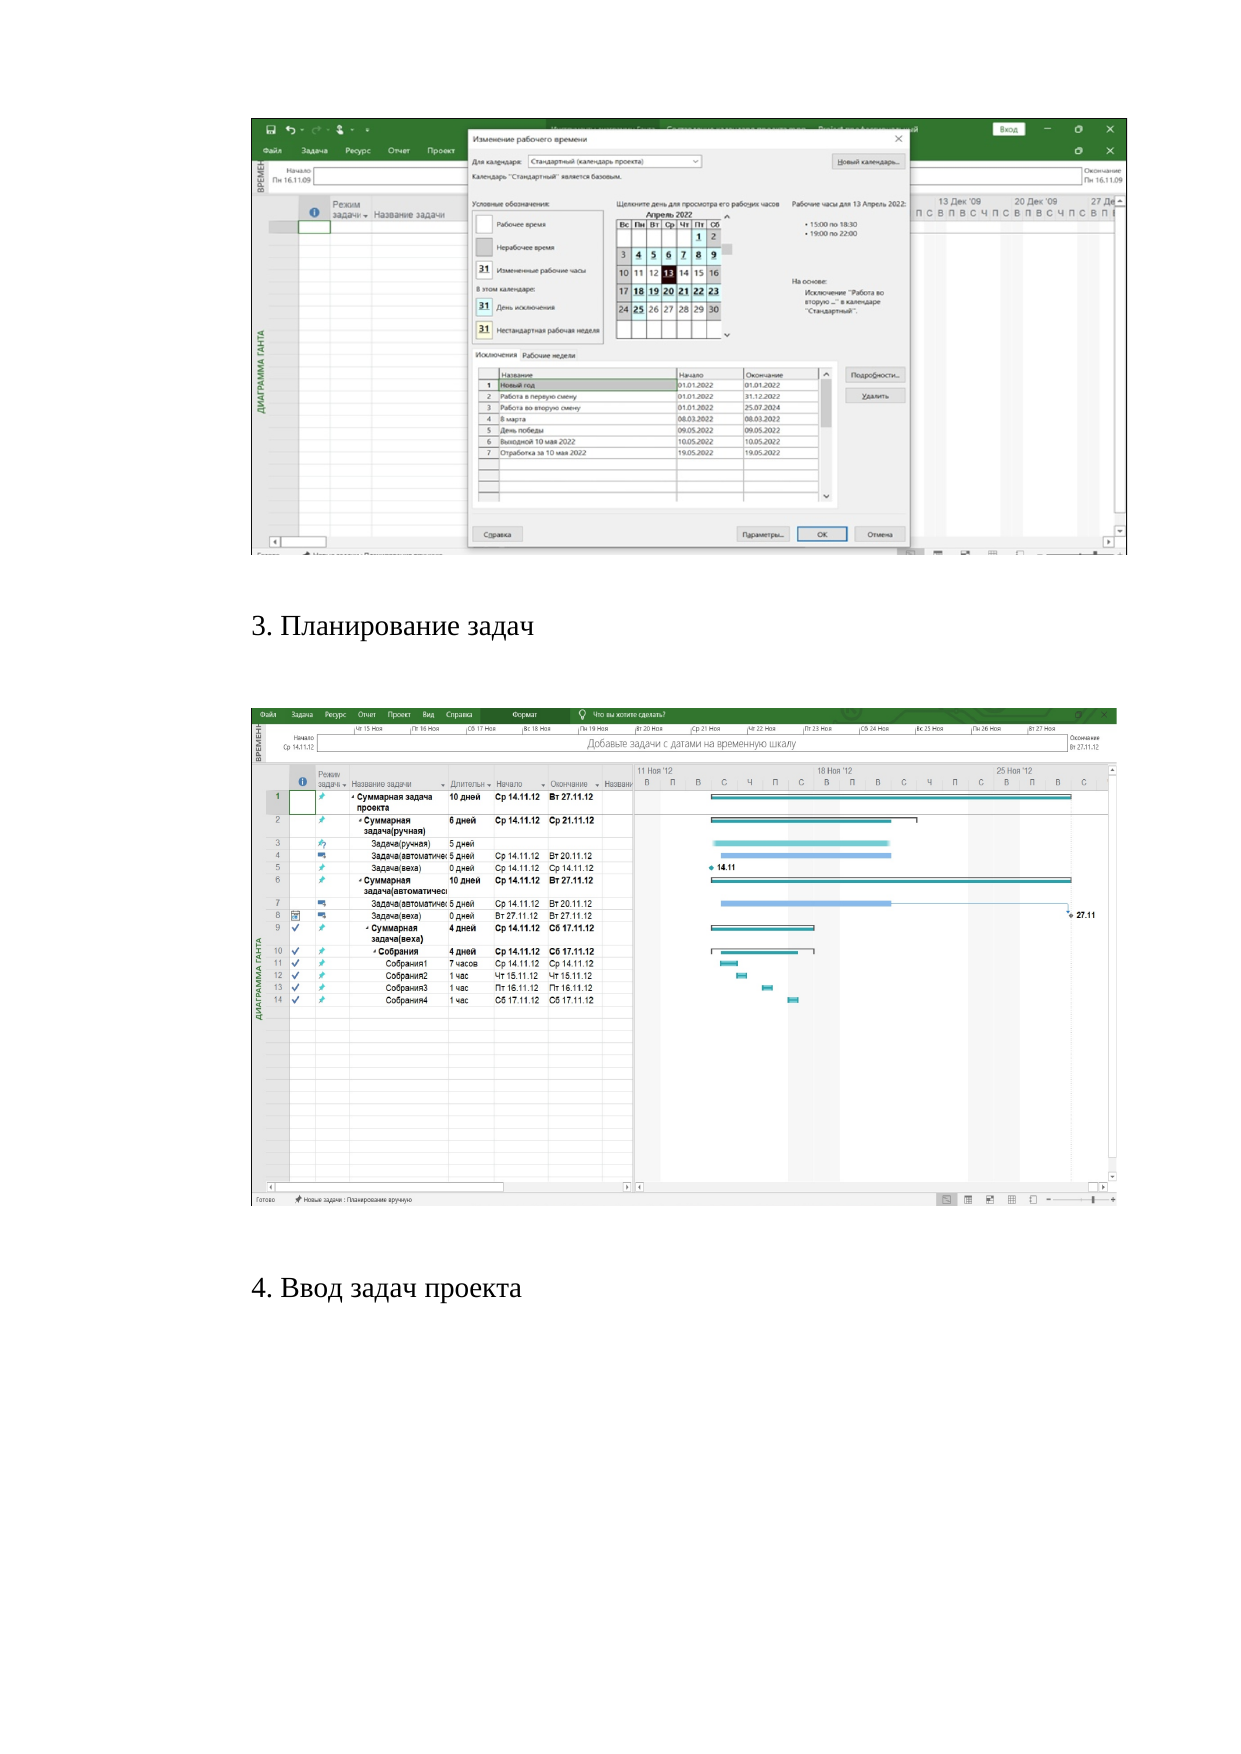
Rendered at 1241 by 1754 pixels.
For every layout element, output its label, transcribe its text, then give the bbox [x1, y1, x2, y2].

picture [251, 708, 1117, 1206]
text 3. Планирование задач [177, 608, 1152, 641]
picture [251, 118, 1128, 555]
text 4. Ввод задач проекта [177, 1270, 1152, 1303]
